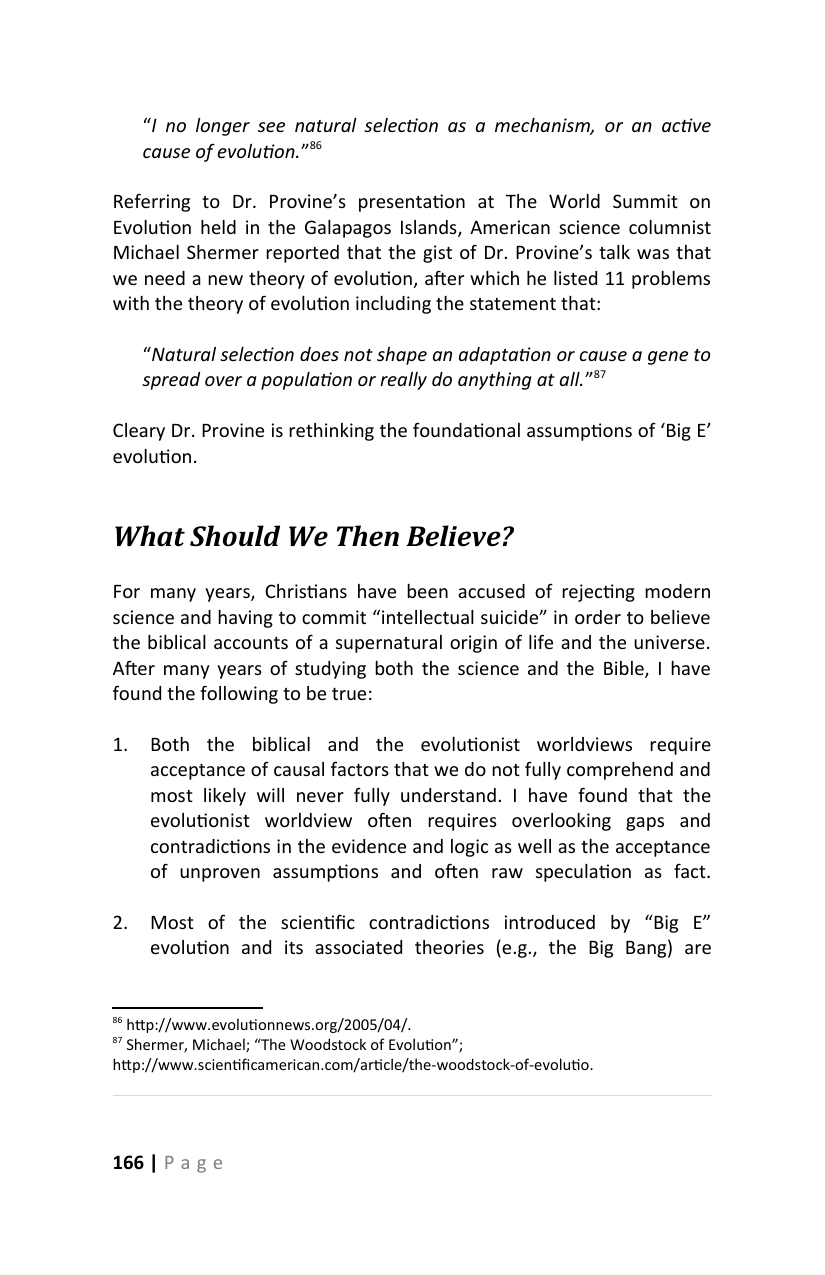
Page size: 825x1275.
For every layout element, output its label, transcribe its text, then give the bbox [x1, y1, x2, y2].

text “I no longer see natural selection as a mechanism, or an active cause of evolution.” [142, 112, 712, 163]
text For many years, Christians have been accused of rejecting modern science and having to commit “intellectual suicide” in order to believe the biblical accounts of a supernatural origin of life and the universe. After many years of studying both the science and the Bible, I have found the following to be true: [112, 553, 712, 706]
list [112, 909, 712, 960]
text “Natural selection does not shape an adaptation or cause a gene to spread over a population or really do anything at all.” [142, 341, 712, 392]
text What Should We Then Believe? [112, 519, 712, 553]
text Cleary Dr. Provine is rethinking the foundational assumptions of ‘Big E’ evolution. [112, 392, 712, 519]
list Both the biblical and the evolutionist worldviews require acceptance of causal factors that we do not fully comprehend and most likely will never fully understand. I have found that the evolutionist worldview often requires overlooking gaps and contradictions in the evidence and logic as well as the acceptance of unproven assumptions and often raw speculation as fact. [112, 731, 712, 909]
list Referring to Dr. Provine’s presentation at The World Summit on Evolution held in the Galapagos Islands, American science columnist Michael Shermer reported that the gist of Dr. Provine’s talk was that we need a new theory of evolution, after which he listed 11 problems with the theory of evolution including the statement that: [112, 189, 712, 316]
